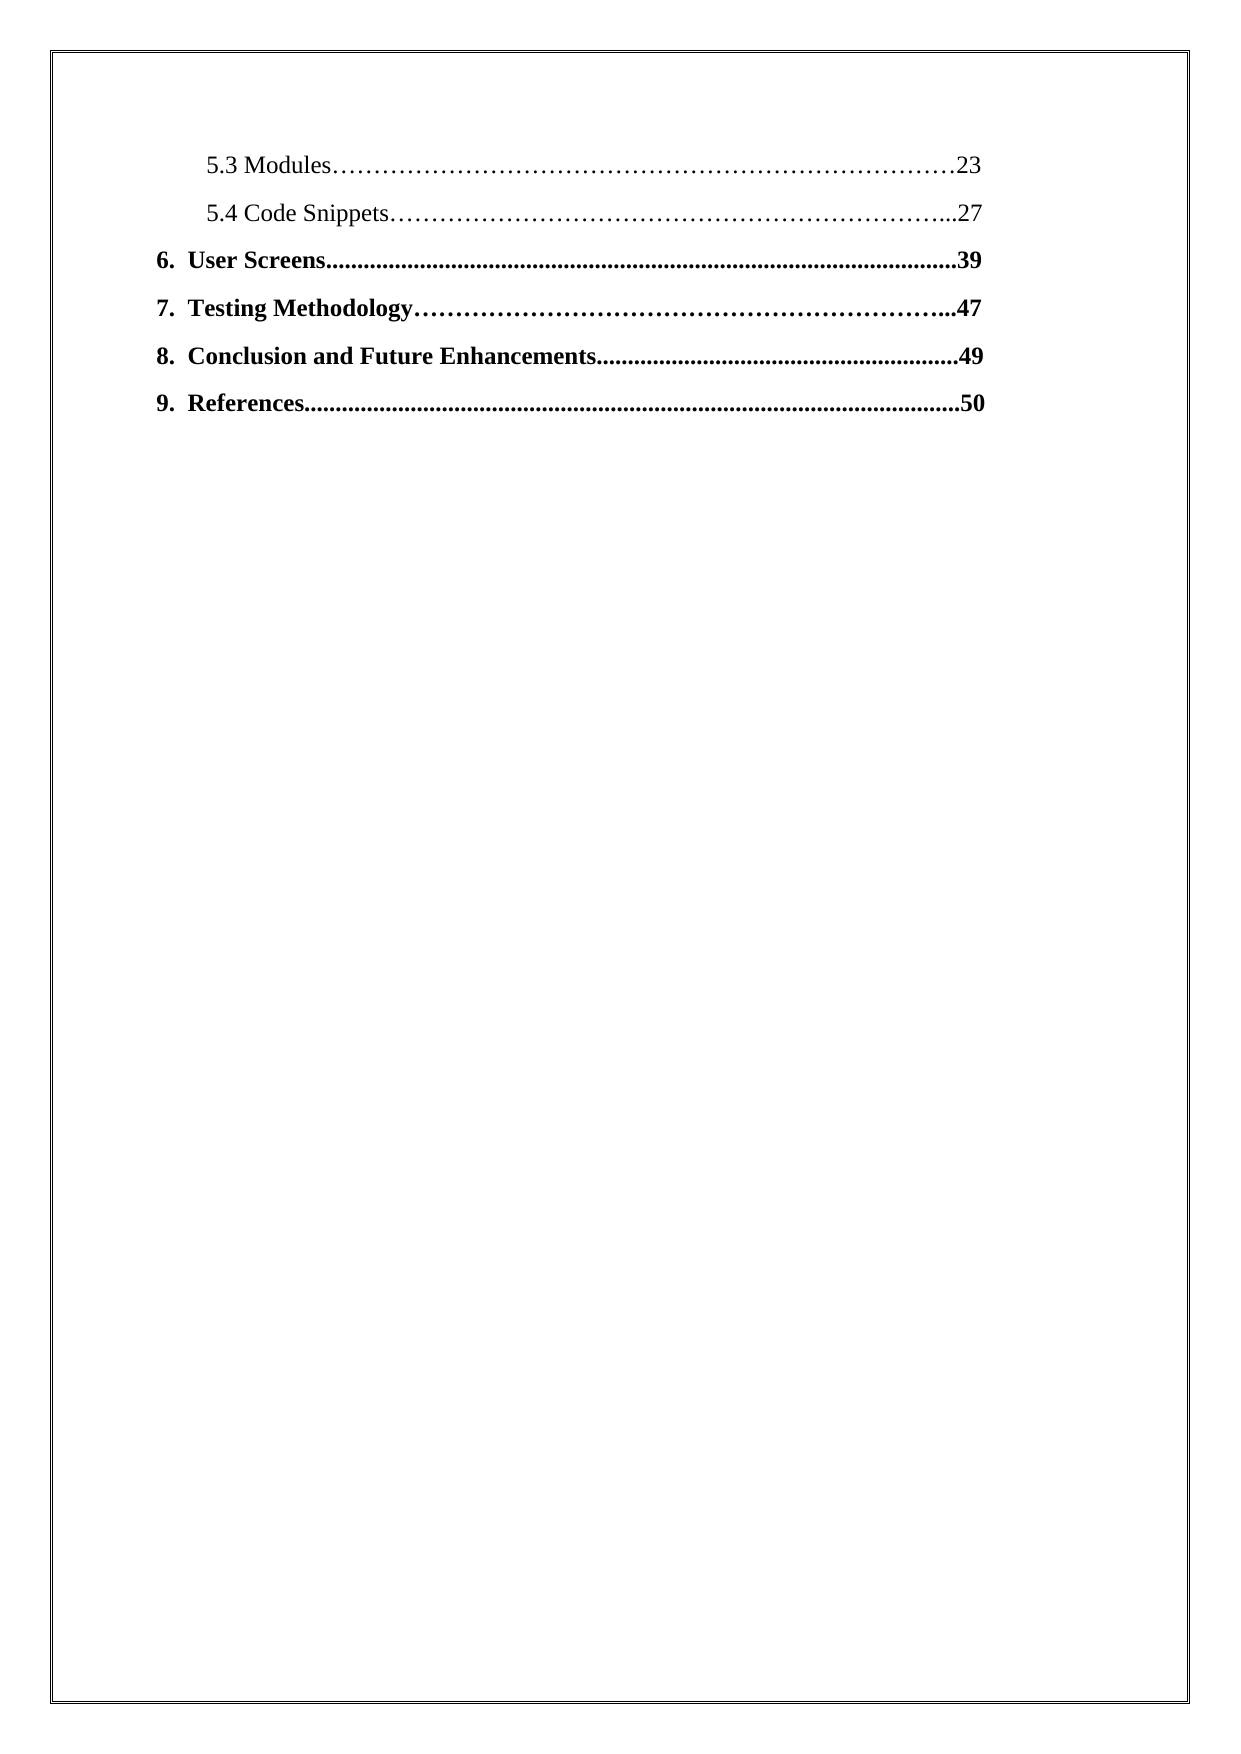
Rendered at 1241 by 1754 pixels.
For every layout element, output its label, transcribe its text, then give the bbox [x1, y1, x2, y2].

text 9. References.........................................................................................................50 [112, 388, 1128, 417]
text 5.4 Code Snippets…………………………………………………………...27 [112, 198, 1128, 226]
text 7. Testing Methodology………………………………………………………...47 [112, 293, 1128, 322]
text 6. User Screens.....................................................................................................39 [112, 245, 1128, 274]
text 8. Conclusion and Future Enhancements..........................................................49 [112, 341, 1128, 369]
text 5.3 Modules…………………………………………………………………23 [112, 150, 1128, 179]
